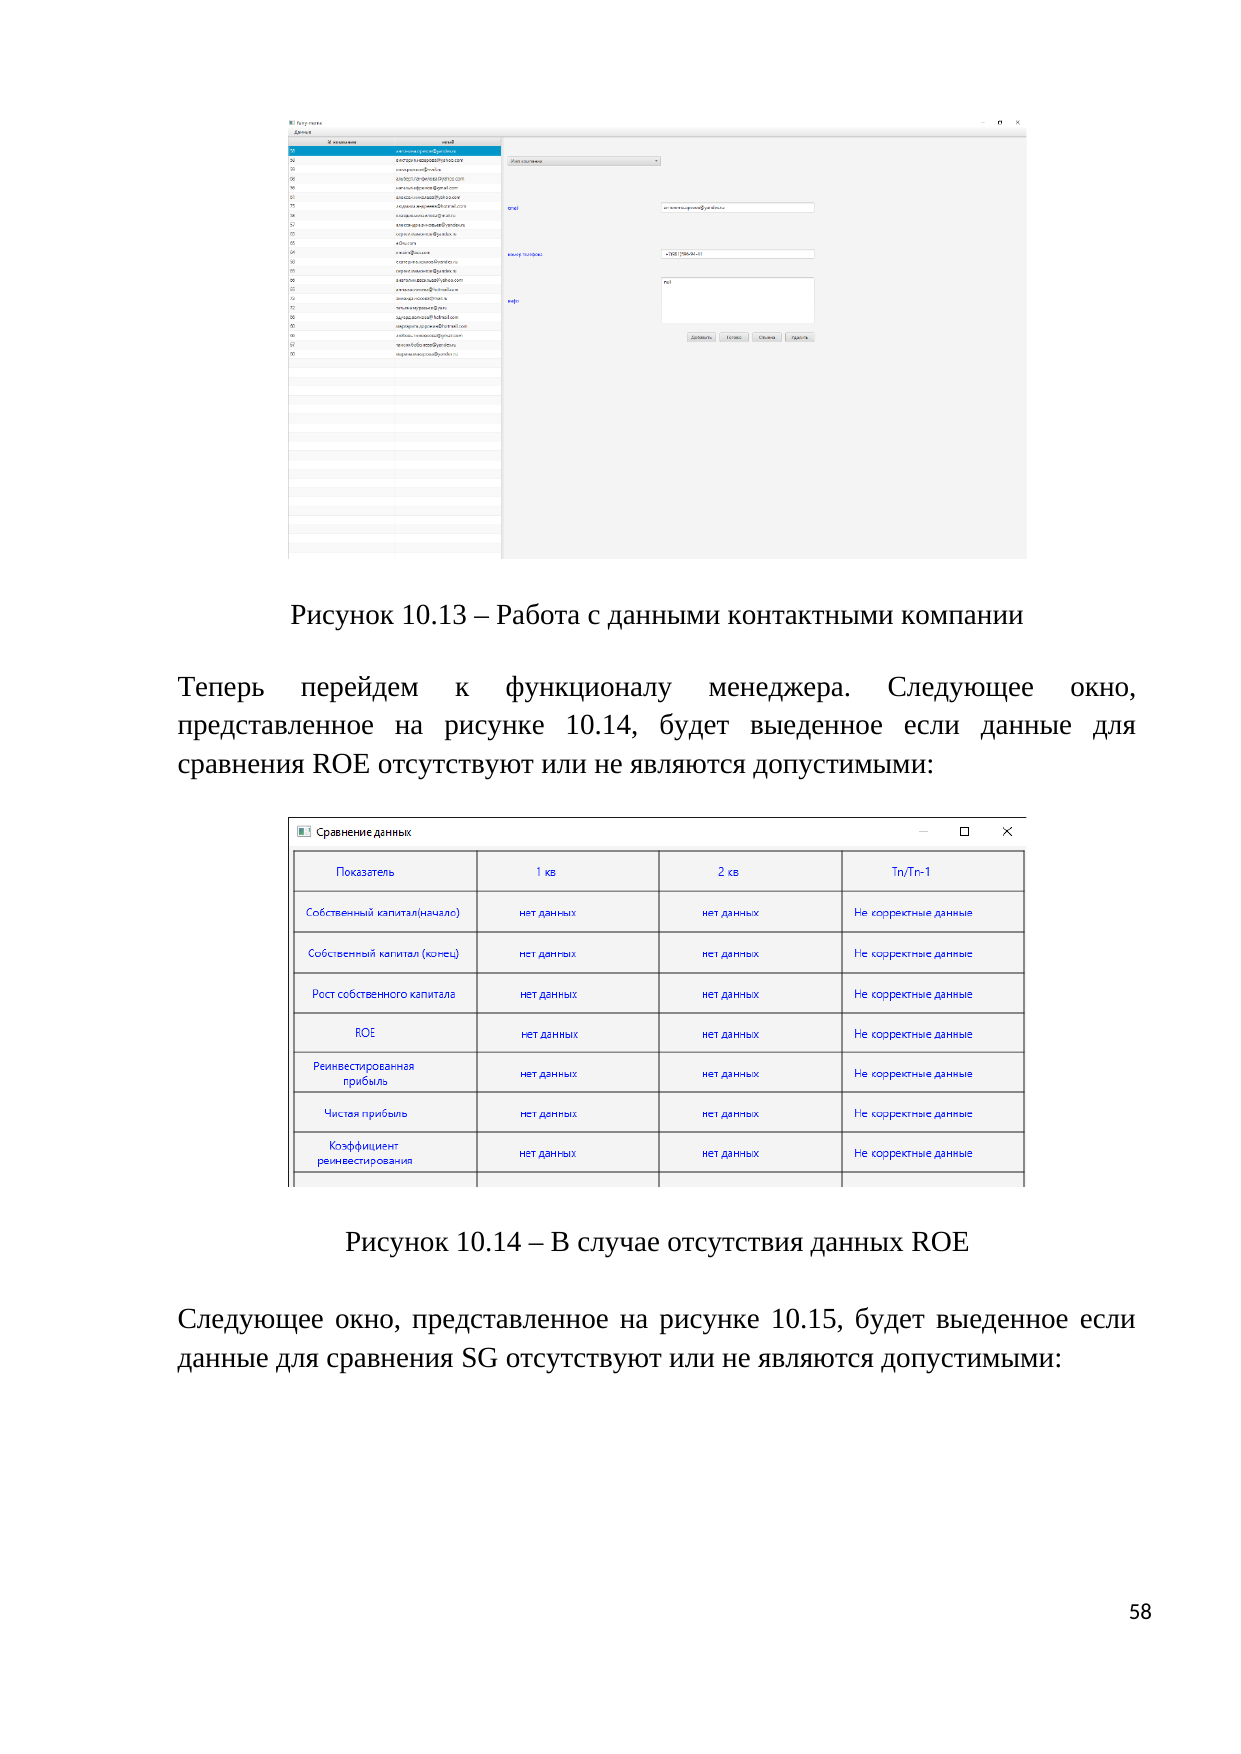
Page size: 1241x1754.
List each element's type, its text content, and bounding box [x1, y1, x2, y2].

picture [288, 118, 1027, 559]
text Следующее окно, представленное на рисунке 10.15, будет выеденное если данные для сравнения SG отсутствуют или не являются допустимыми: [177, 1302, 1137, 1374]
text Рисунок 10.14 – В случае отсутствия данных ROE [177, 1224, 1137, 1258]
text Теперь перейдем к функционалу менеджера. Следующее окно, представленное на рисунке 10.14, будет выеденное если данные для сравнения ROE отсутствуют или не являются допустимыми: [177, 669, 1137, 779]
picture [288, 817, 1027, 1187]
text Рисунок 10.13 – Работа с данными контактными компании [177, 597, 1137, 631]
